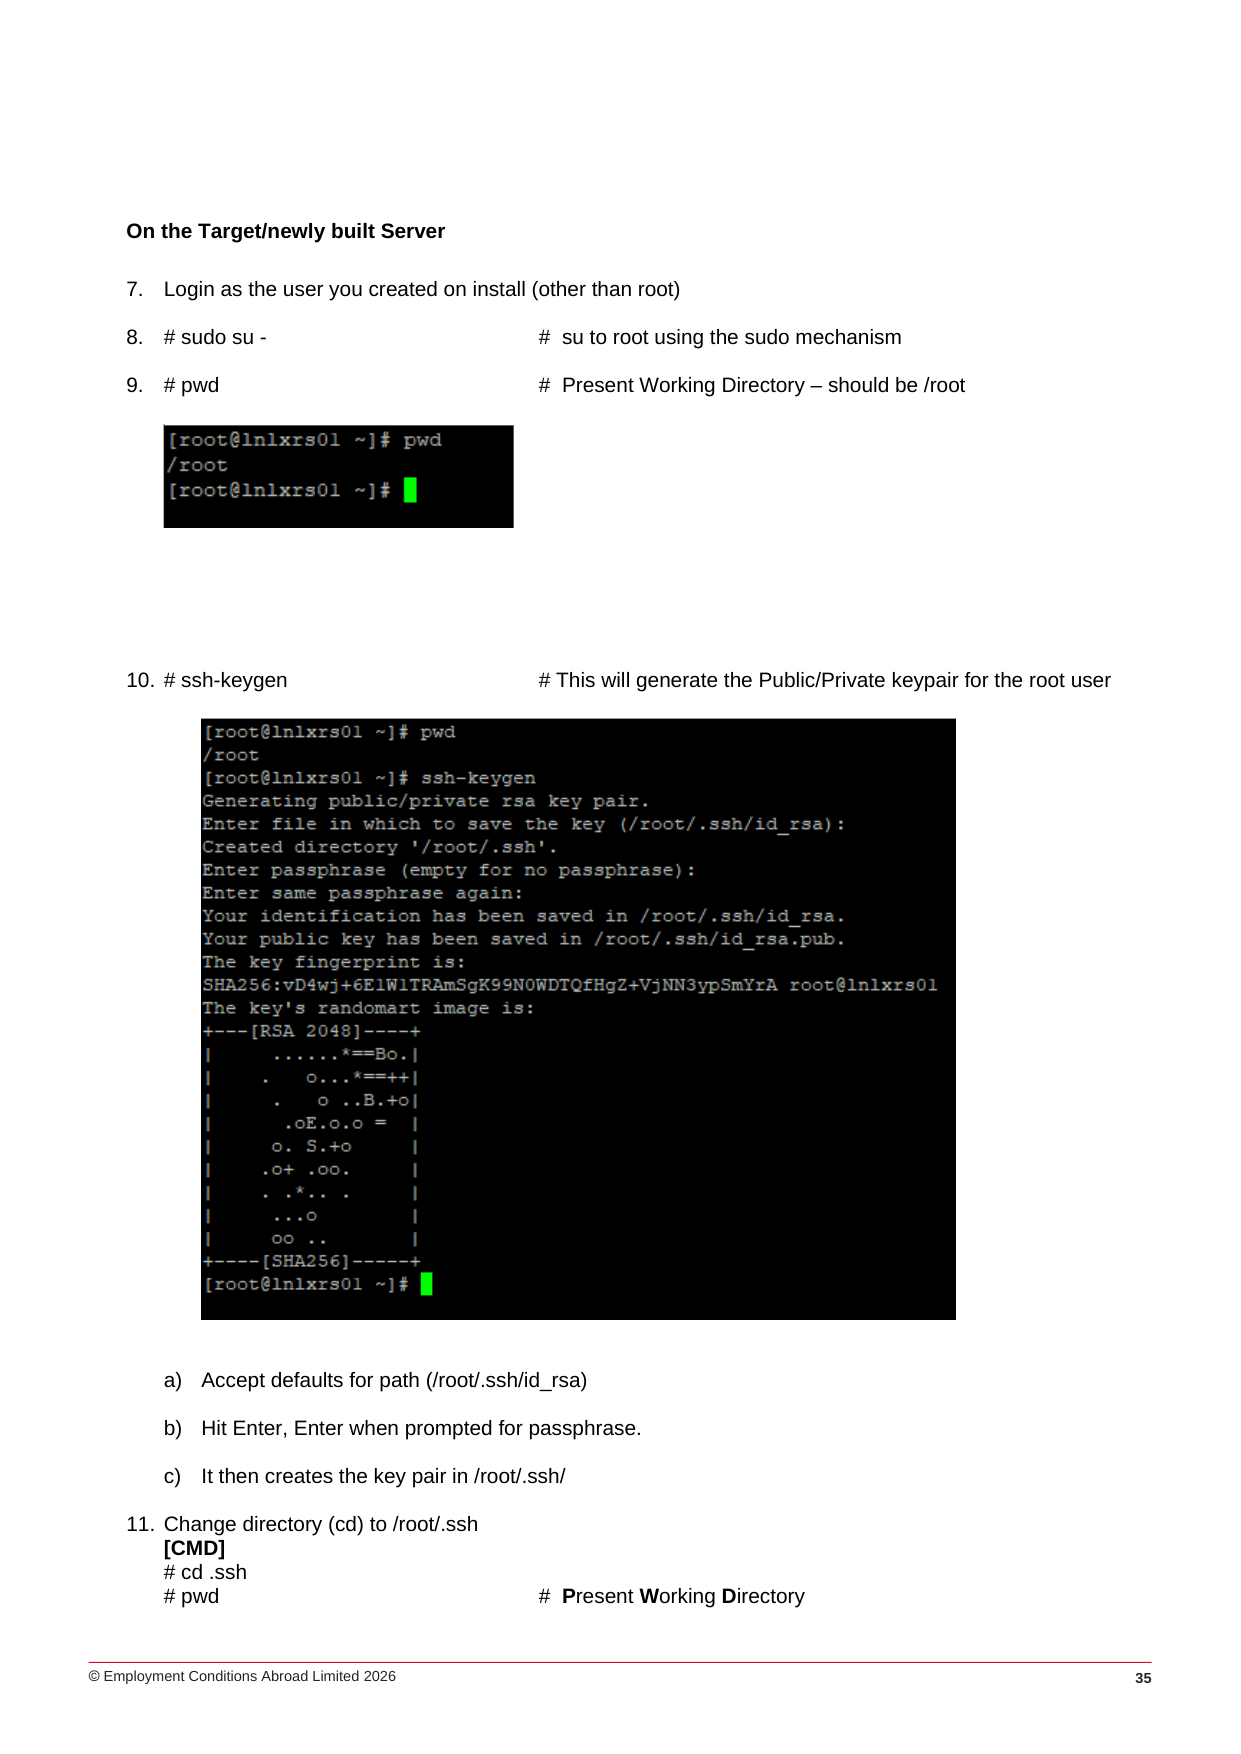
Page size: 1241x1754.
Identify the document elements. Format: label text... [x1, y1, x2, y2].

list Login as the user you created on install (other than root) [126, 277, 1152, 301]
list # ssh-keygen # This will generate the Public/Private keypair for the root user [126, 668, 1152, 692]
list Accept defaults for path (/root/.ssh/id_rsa) [164, 1368, 1152, 1392]
list Hit Enter, Enter when prompted for passphrase. [164, 1416, 1152, 1440]
subtitle On the Target/newly built Server [89, 219, 1152, 243]
picture [201, 716, 956, 1320]
list # pwd # Present Working Directory [164, 1583, 1152, 1607]
list It then creates the key pair in /root/.ssh/ [164, 1464, 1152, 1488]
list # cd .ssh [164, 1559, 1152, 1583]
list # pwd # Present Working Directory – should be /root [126, 373, 1152, 397]
list [CMD] [164, 1536, 1152, 1559]
list Change directory (cd) to /root/.ssh [126, 1512, 1152, 1536]
picture [163, 424, 514, 528]
list # sudo su - # su to root using the sudo mechanism [126, 325, 1152, 349]
